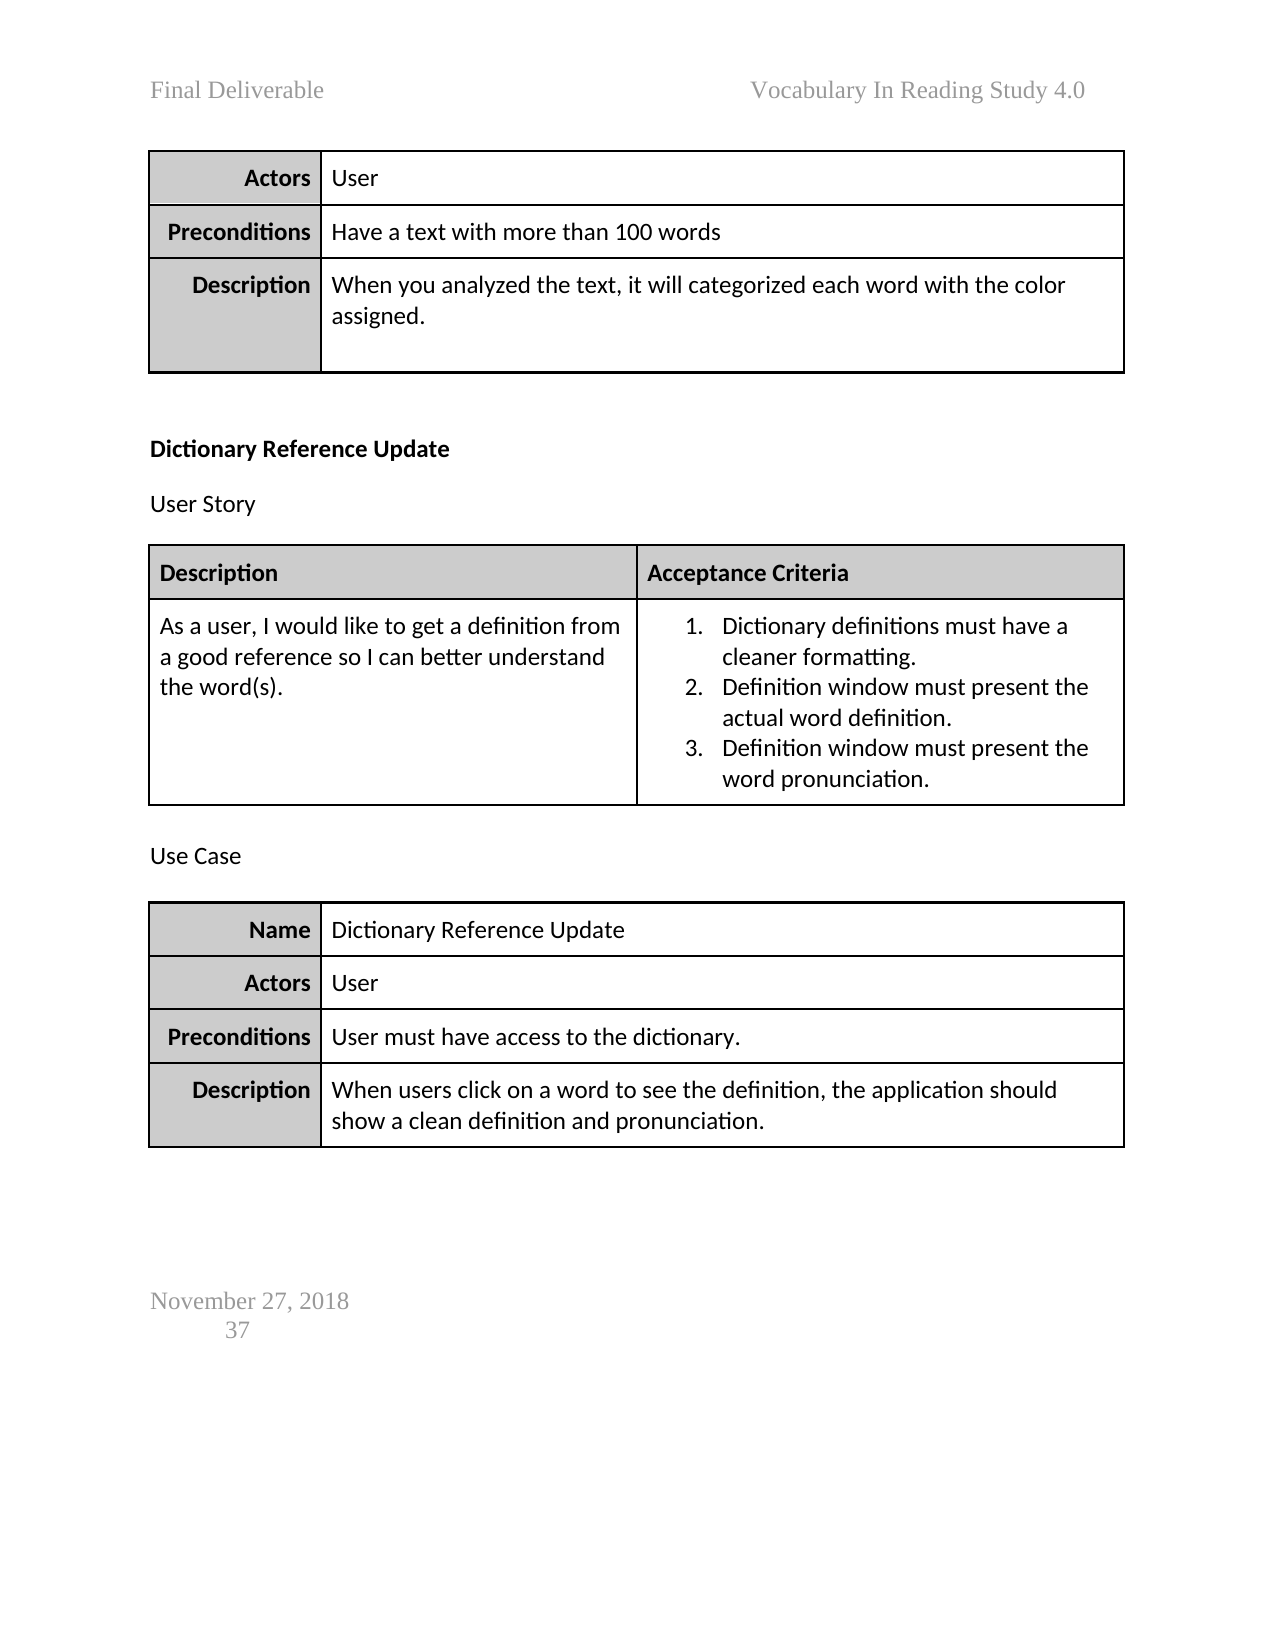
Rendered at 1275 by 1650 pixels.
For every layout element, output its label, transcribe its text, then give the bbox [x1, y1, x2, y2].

text User Story [150, 489, 1125, 519]
table_cell When users click on a word to see the definition, the application should show a clean definition and pronunciation. [322, 1064, 1123, 1146]
table_cell Preconditions [150, 1010, 320, 1062]
table_header Acceptance Criteria [638, 546, 1123, 598]
subtitle Dictionary Reference Update [150, 433, 1125, 464]
table_cell Actors [150, 957, 320, 1008]
table_header Description [150, 546, 636, 598]
table_header Dictionary Reference Update [322, 904, 1123, 955]
table_cell User must have access to the dictionary. [322, 1010, 1123, 1062]
table_cell Have a text with more than 100 words [322, 206, 1123, 257]
table_cell Preconditions [150, 206, 320, 257]
table_cell User [322, 152, 1123, 203]
table_cell Dictionary definitions must have a cleaner formatting. Definition window must present the actual word definition. Definition window must present the word pronunciation. [638, 600, 1123, 804]
table_header Name [150, 904, 320, 955]
table_cell User [322, 957, 1123, 1008]
table_cell As a user, I would like to get a definition from a good reference so I can better understand the word(s). [150, 600, 636, 804]
table_cell Description [150, 259, 320, 371]
table_cell Actors [150, 152, 320, 203]
text Use Case [150, 840, 1125, 871]
table_cell Description [150, 1064, 320, 1146]
table_cell When you analyzed the text, it will categorized each word with the color assigned. [322, 259, 1123, 371]
